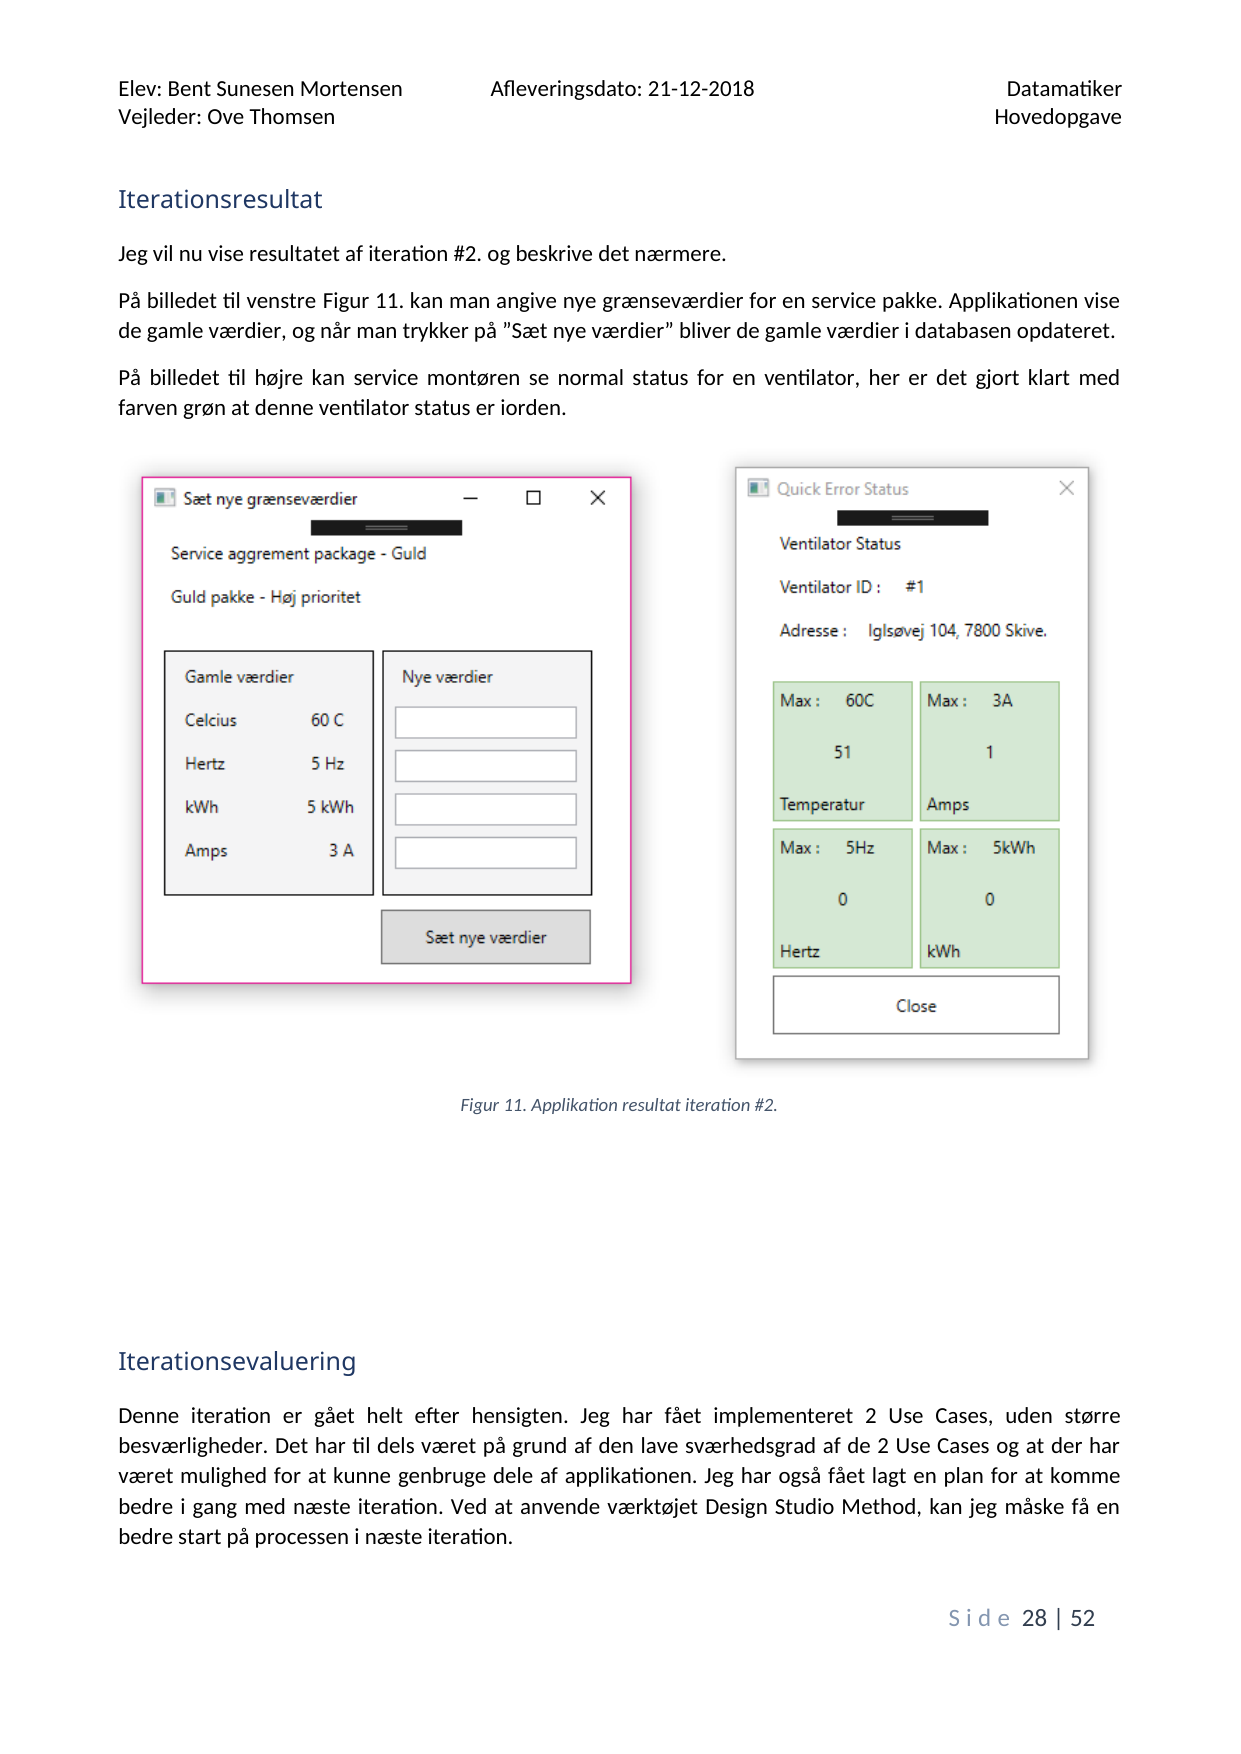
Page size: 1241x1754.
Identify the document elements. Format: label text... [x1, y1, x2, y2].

subtitle Iterationsresultat [118, 181, 1122, 215]
text Denne iteration er gået helt efter hensigten. Jeg har fået implementeret 2 Use Cases, uden større besværligheder. Det har til dels været på grund af den lave sværhedsgrad af de 2 Use Cases og at der har været mulighed for at kunne genbruge dele af applikationen. Jeg har også fået lagt en plan for at komme bedre i gang med næste iteration. Ved at anvende værktøjet Design Studio Method, kan jeg måske få en bedre start på processen i næste iteration. [118, 1401, 1122, 1550]
text Jeg vil nu vise resultatet af iteration #2. og beskrive det nærmere. [118, 239, 1122, 267]
subtitle Iterationsevaluering [118, 1344, 1122, 1378]
picture [118, 439, 1123, 1085]
text På billedet til højre kan service montøren se normal status for en ventilator, her er det gjort klart med farven grøn at denne ventilator status er iorden. [118, 363, 1122, 421]
text På billedet til venstre Figur 11. kan man angive nye grænseværdier for en service pakke. Applikationen vise de gamle værdier, og når man trykker på ”Sæt nye værdier” bliver de gamle værdier i databasen opdateret. [118, 286, 1122, 344]
